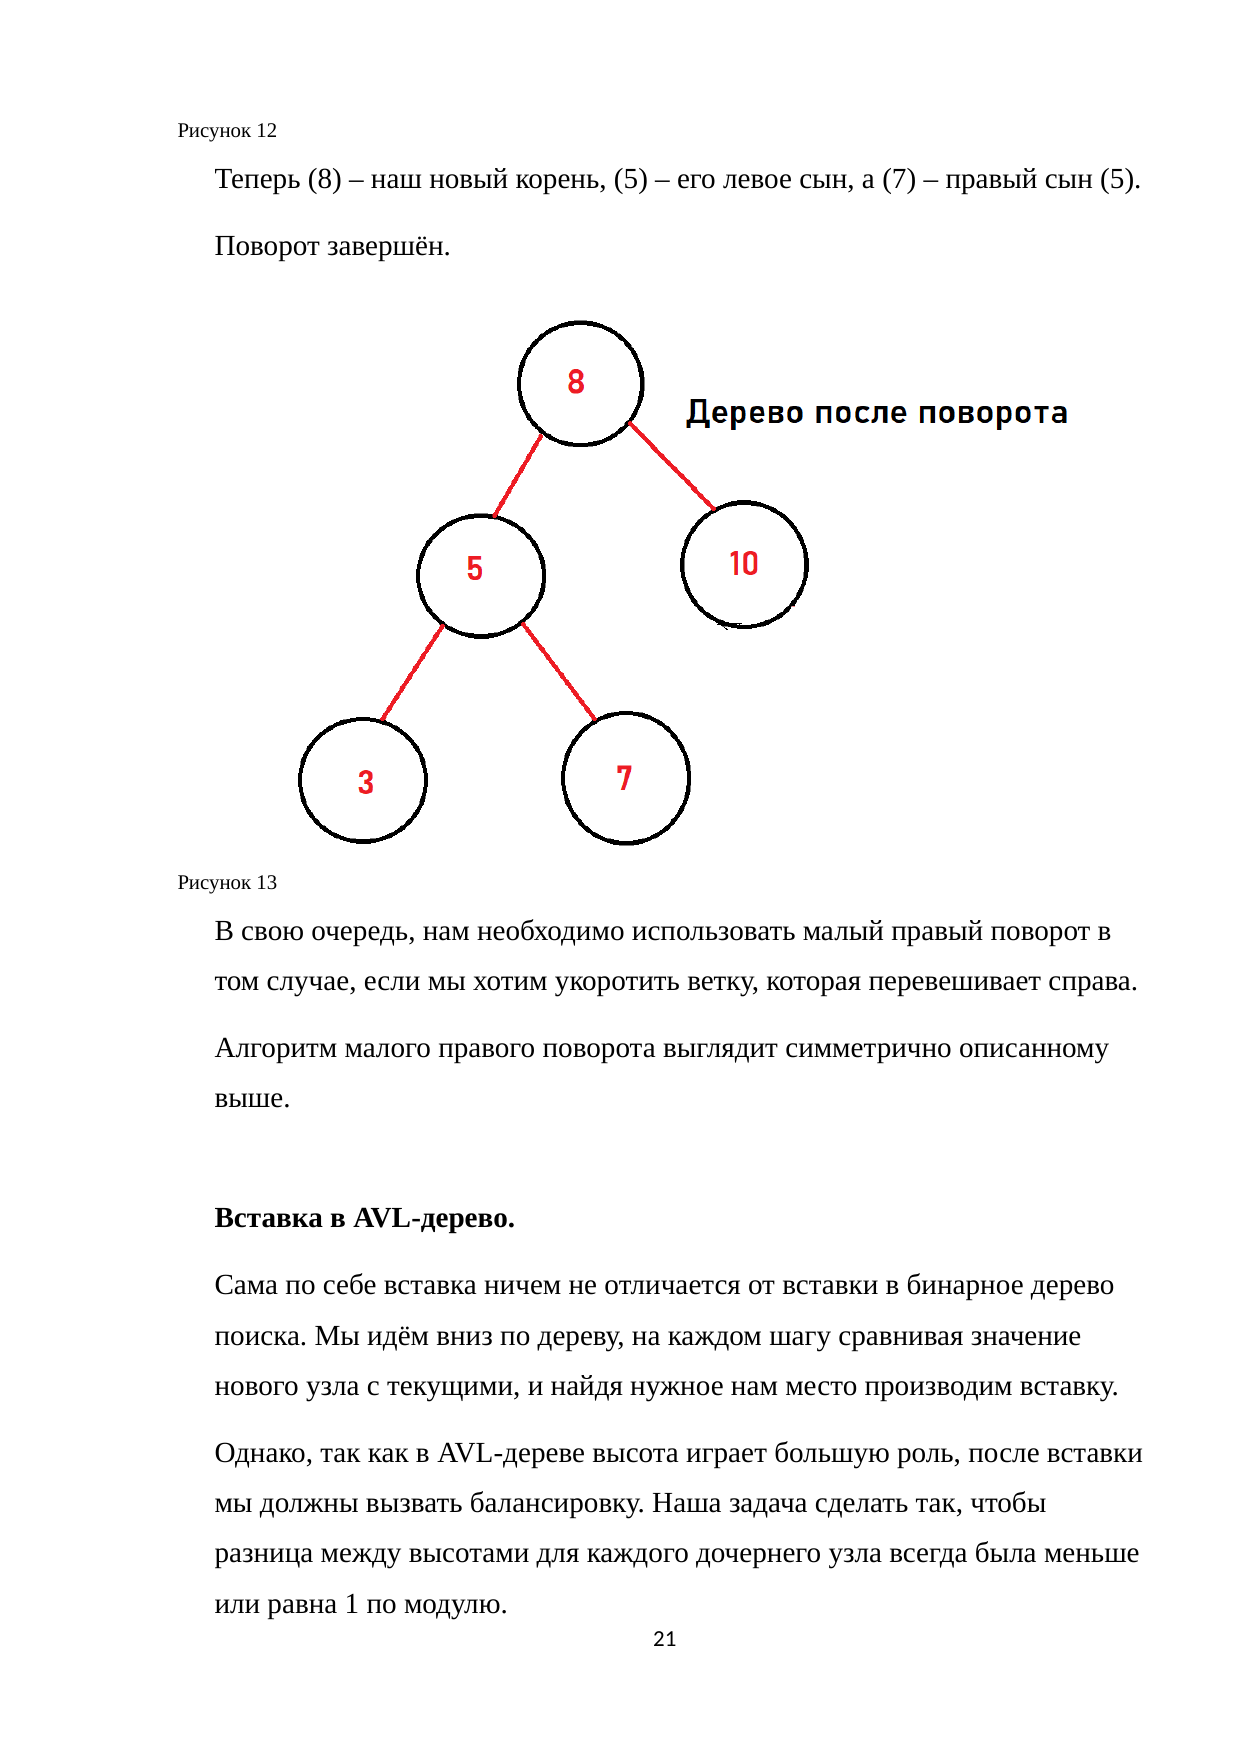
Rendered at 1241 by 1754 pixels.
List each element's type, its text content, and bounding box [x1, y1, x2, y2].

text Алгоритм малого правого поворота выглядит симметрично описанному выше. [214, 1030, 1152, 1114]
text Вставка в AVL-дерево. [214, 1200, 1152, 1234]
text Рисунок 12 [177, 118, 1152, 142]
text Рисунок 13 [177, 870, 1152, 894]
text Теперь (8) – наш новый корень, (5) – его левое сын, а (7) – правый сын (5). [214, 161, 1152, 194]
picture [214, 294, 1068, 852]
text Поворот завершён. [214, 228, 1152, 261]
text В свою очередь, нам необходимо использовать малый правый поворот в том случае, если мы хотим укоротить ветку, которая перевешивает справа. [214, 913, 1152, 997]
text Сама по себе вставка ничем не отличается от вставки в бинарное дерево поиска. Мы идём вниз по дереву, на каждом шагу сравнивая значение нового узла с текущими, и найдя нужное нам место производим вставку. [214, 1267, 1152, 1401]
text Однако, так как в AVL-дереве высота играет большую роль, после вставки мы должны вызвать балансировку. Наша задача сделать так, чтобы разница между высотами для каждого дочернего узла всегда была меньше или равна 1 по модулю. [214, 1435, 1152, 1619]
